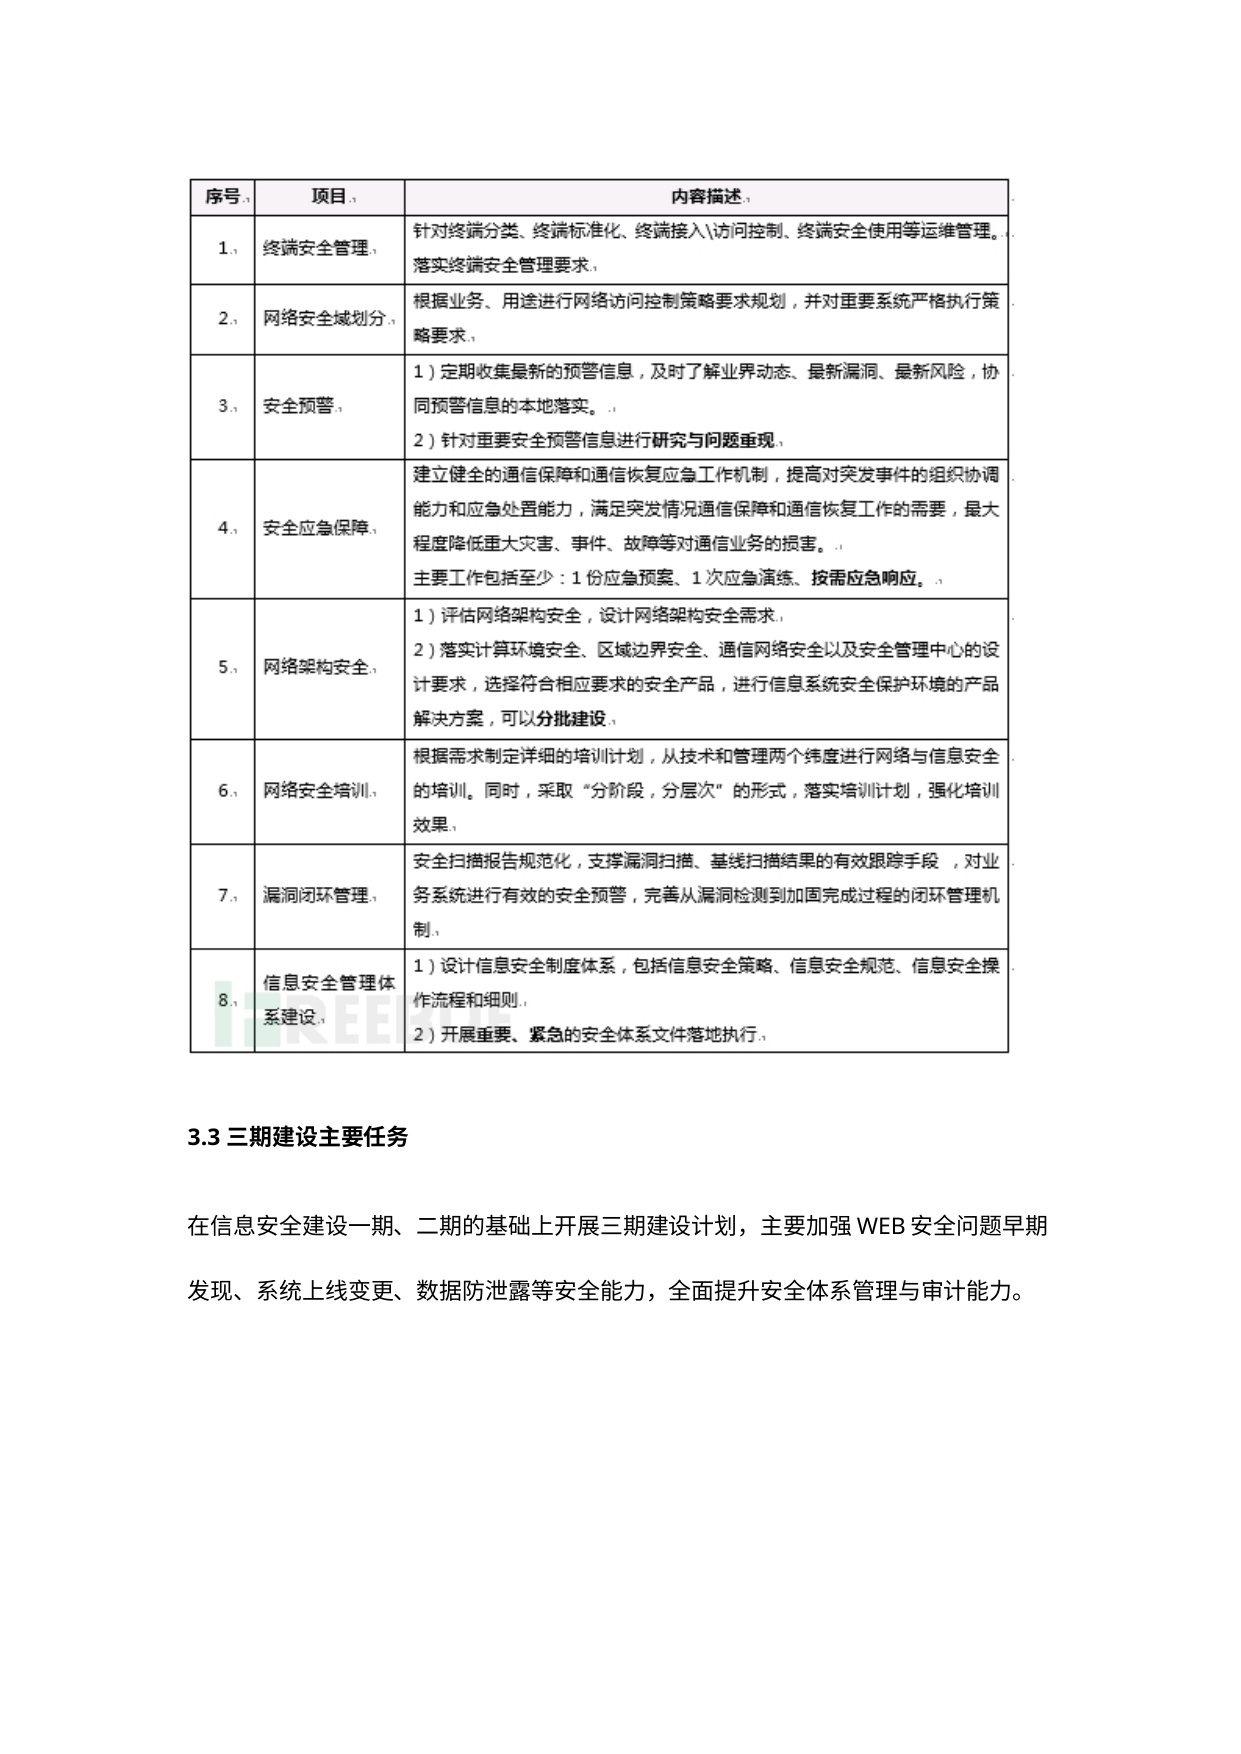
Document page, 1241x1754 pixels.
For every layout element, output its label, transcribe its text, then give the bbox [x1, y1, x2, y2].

text 在信息安全建设一期、二期的基础上开展三期建设计划，主要加强WEB安全问题早期发现、系统上线变更、数据防泄露等安全能力，全面提升安全体系管理与审计能力。 [187, 1192, 1053, 1322]
picture [187, 176, 1014, 1058]
text 3.3 三期建设主要任务 [187, 1103, 1053, 1168]
